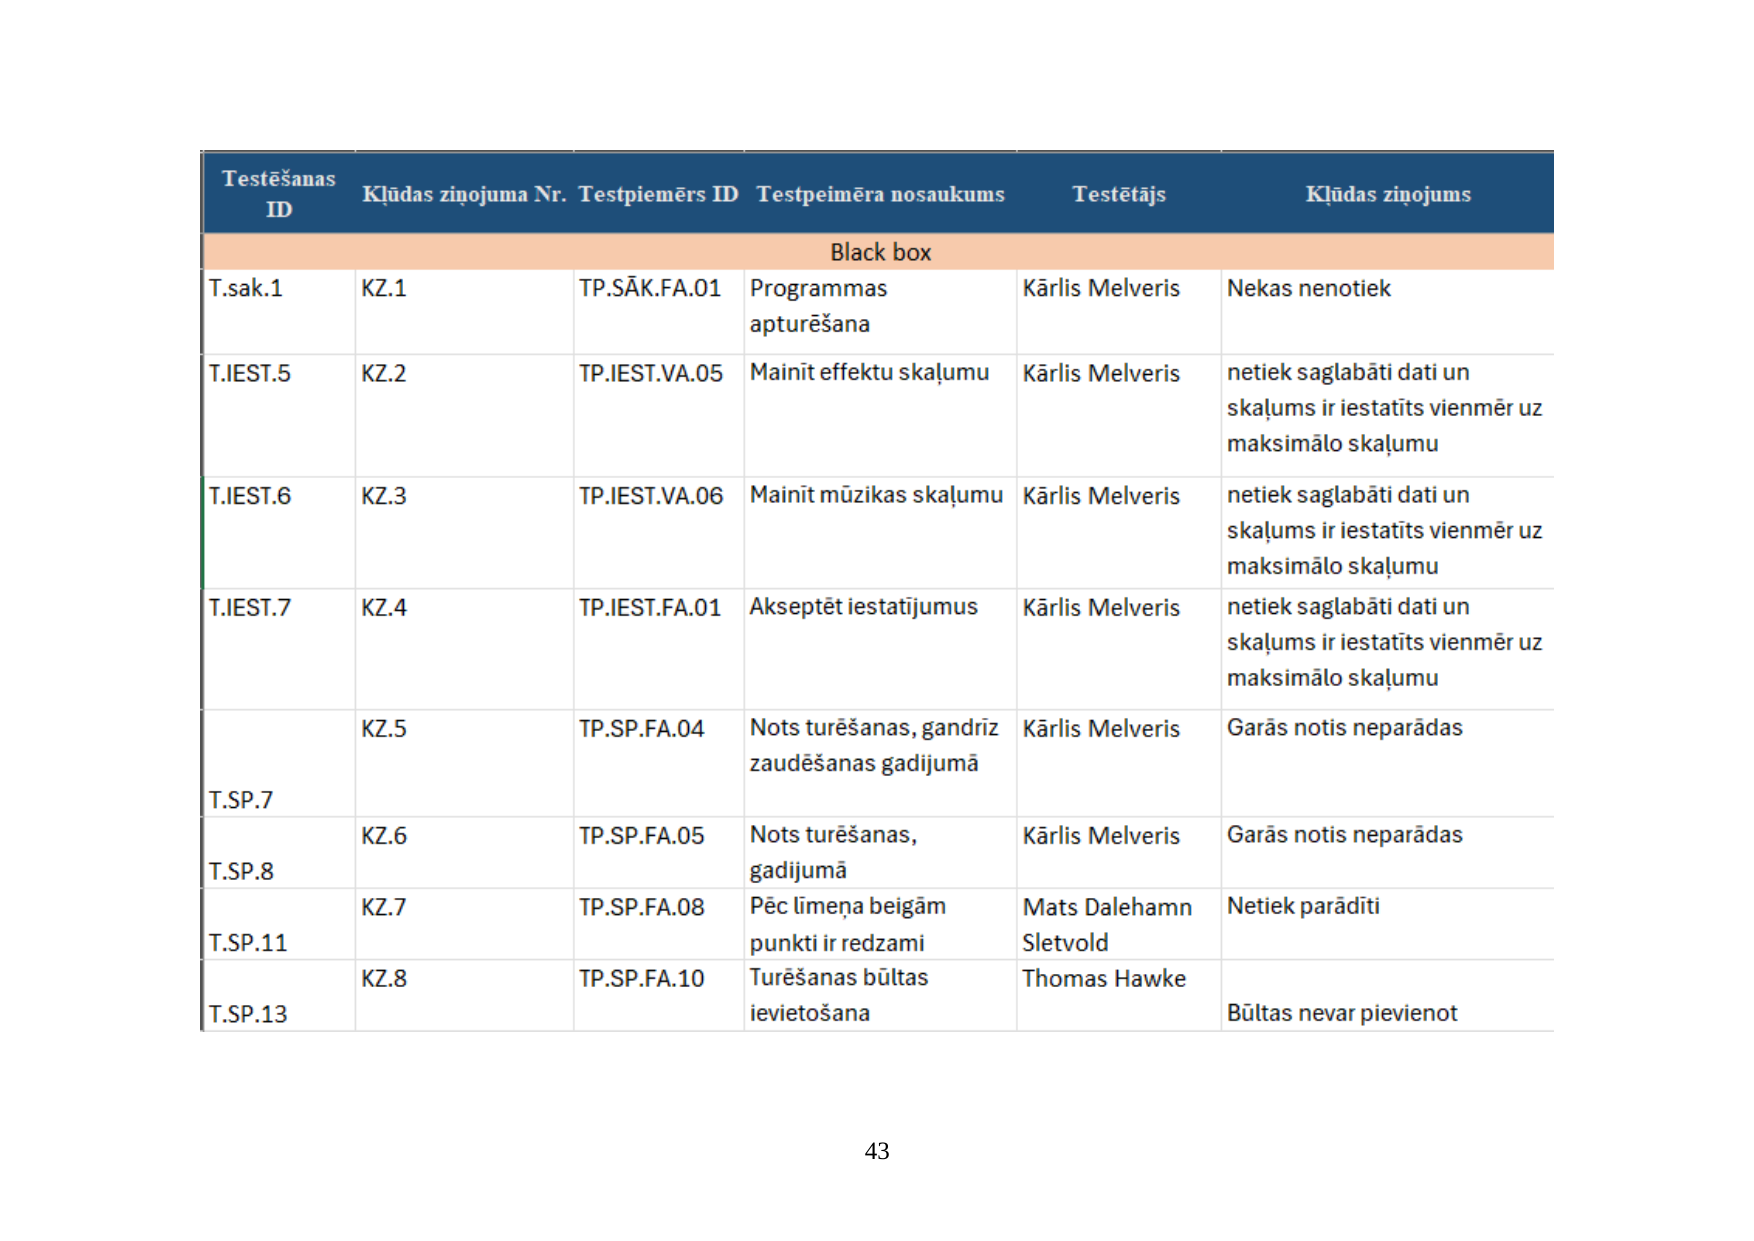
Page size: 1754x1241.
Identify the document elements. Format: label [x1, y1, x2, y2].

picture [200, 150, 1554, 1032]
